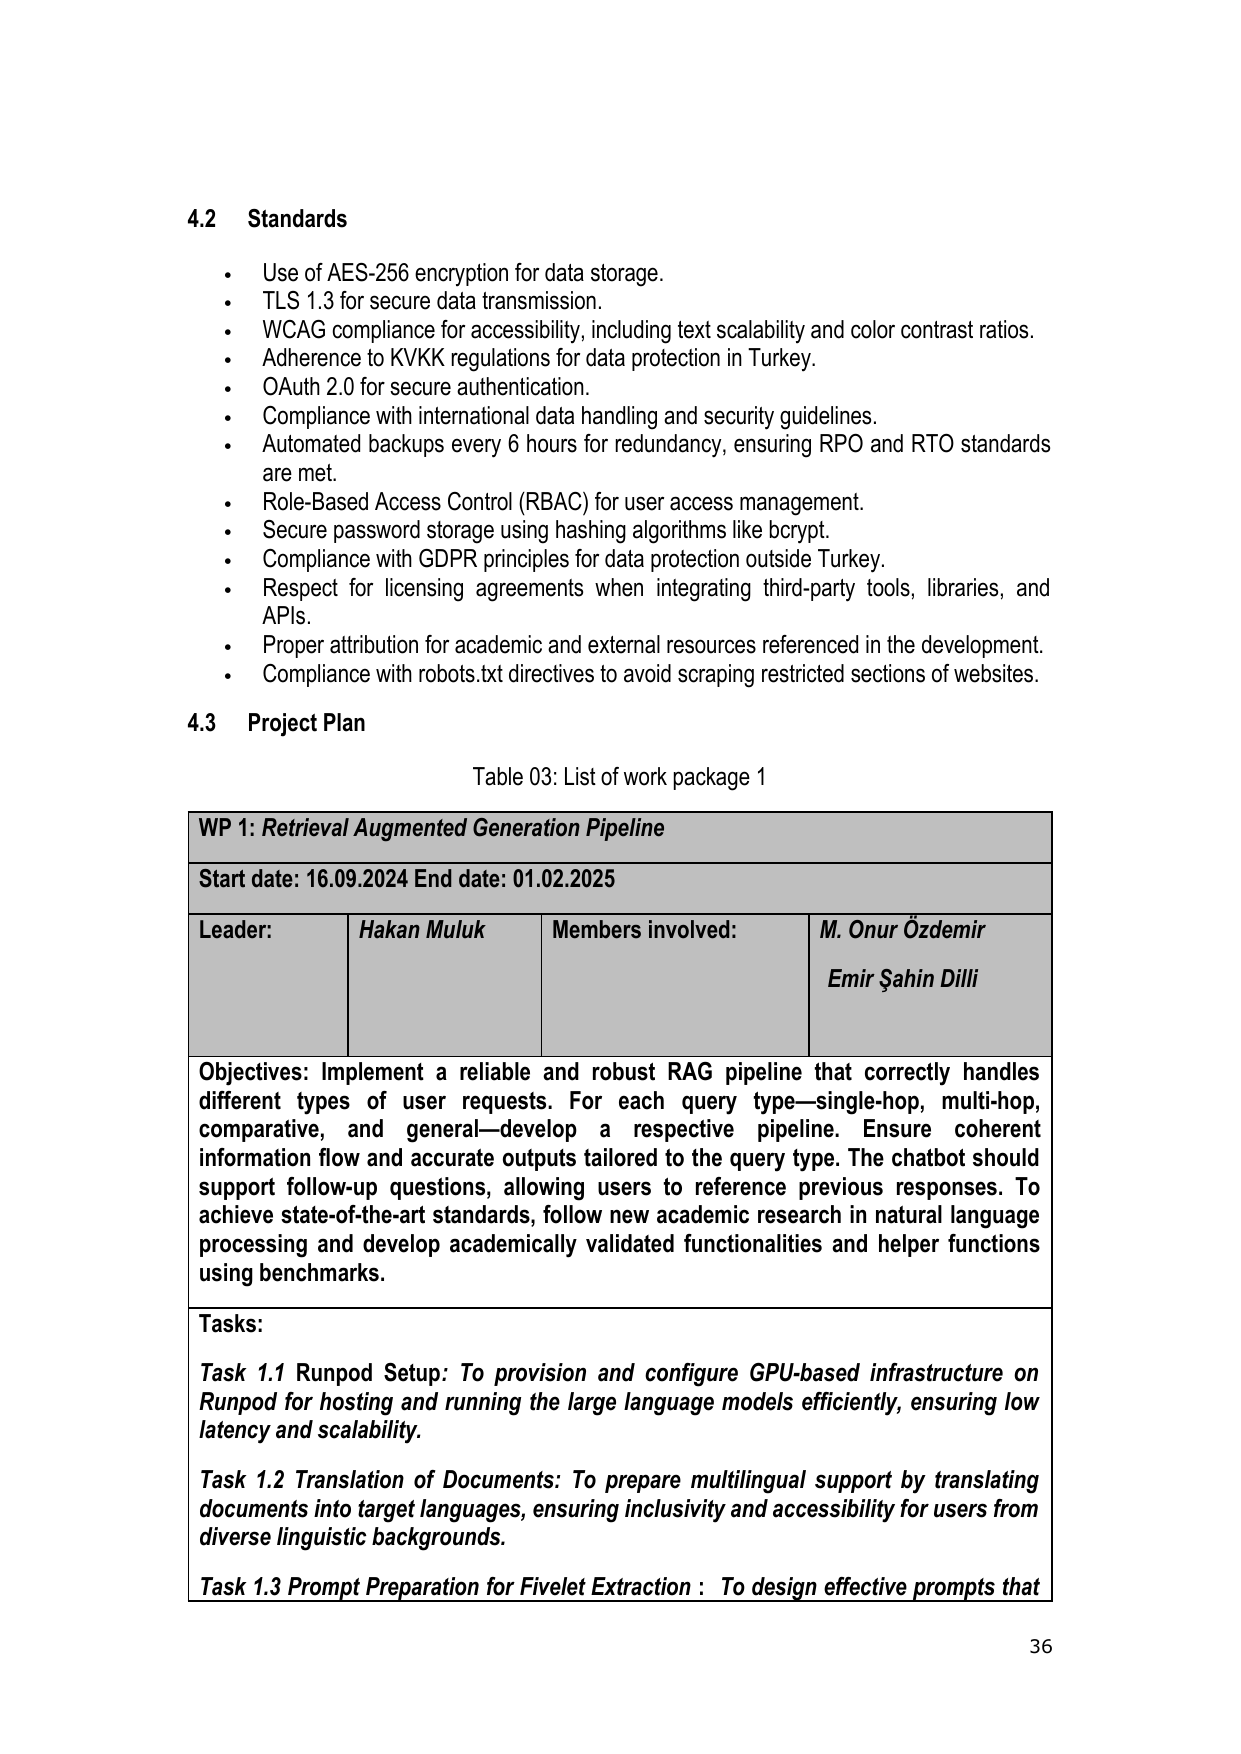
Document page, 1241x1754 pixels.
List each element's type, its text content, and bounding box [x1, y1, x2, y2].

table_cell M. Onur Özdemir Emir Şahin Dilli [810, 915, 1051, 1056]
list Role-Based Access Control (RBAC) for user access management. [225, 487, 1053, 515]
table_header WP 1: Retrieval Augmented Generation Pipeline [189, 813, 1051, 862]
list Compliance with international data handling and security guidelines. [225, 401, 1053, 429]
table_cell Members involved: [542, 915, 808, 1056]
list TLS 1.3 for secure data transmission. [225, 286, 1053, 315]
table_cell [189, 1309, 1051, 1600]
text Table 03: List of work package 1 [187, 762, 1053, 790]
list Respect for licensing agreements when integrating third-party tools, libraries, and APIs. [225, 573, 1053, 630]
list Automated backups every 6 hours for redundancy, ensuring RPO and RTO standards are met. [225, 429, 1053, 487]
list Use of AES-256 encryption for data storage. [225, 257, 1053, 286]
list WCAG compliance for accessibility, including text scalability and color contrast ratios. [225, 315, 1053, 343]
list Compliance with robots.txt directives to avoid scraping restricted sections of websites. [225, 658, 1053, 687]
table_cell Objectives: Implement a reliable and robust RAG pipeline that correctly handles different types of user requests. For each query type—single-hop, multi-hop, comparative, and general—develop a respective pipeline. Ensure coherent information flow and accurate outputs tailored to the query type. The chatbot should support follow-up questions, allowing users to reference previous responses. To achieve state-of-the-art standards, follow new academic research in natural language processing and develop academically validated functionalities and helper functions using benchmarks. [189, 1057, 1051, 1307]
list Compliance with GDPR principles for data protection outside Turkey. [225, 544, 1053, 573]
list OAuth 2.0 for secure authentication. [225, 372, 1053, 401]
list Adherence to KVKK regulations for data protection in Turkey. [225, 343, 1053, 372]
subtitle Standards [187, 204, 1053, 232]
table_cell Hakan Muluk [349, 915, 541, 1056]
subtitle Project Plan [187, 708, 1053, 737]
list Proper attribution for academic and external resources referenced in the development. [225, 630, 1053, 658]
list Secure password storage using hashing algorithms like bcrypt. [225, 515, 1053, 544]
table_cell Leader: [189, 915, 347, 1056]
table_cell Start date: 16.09.2024 End date: 01.02.2025 [189, 864, 1051, 913]
